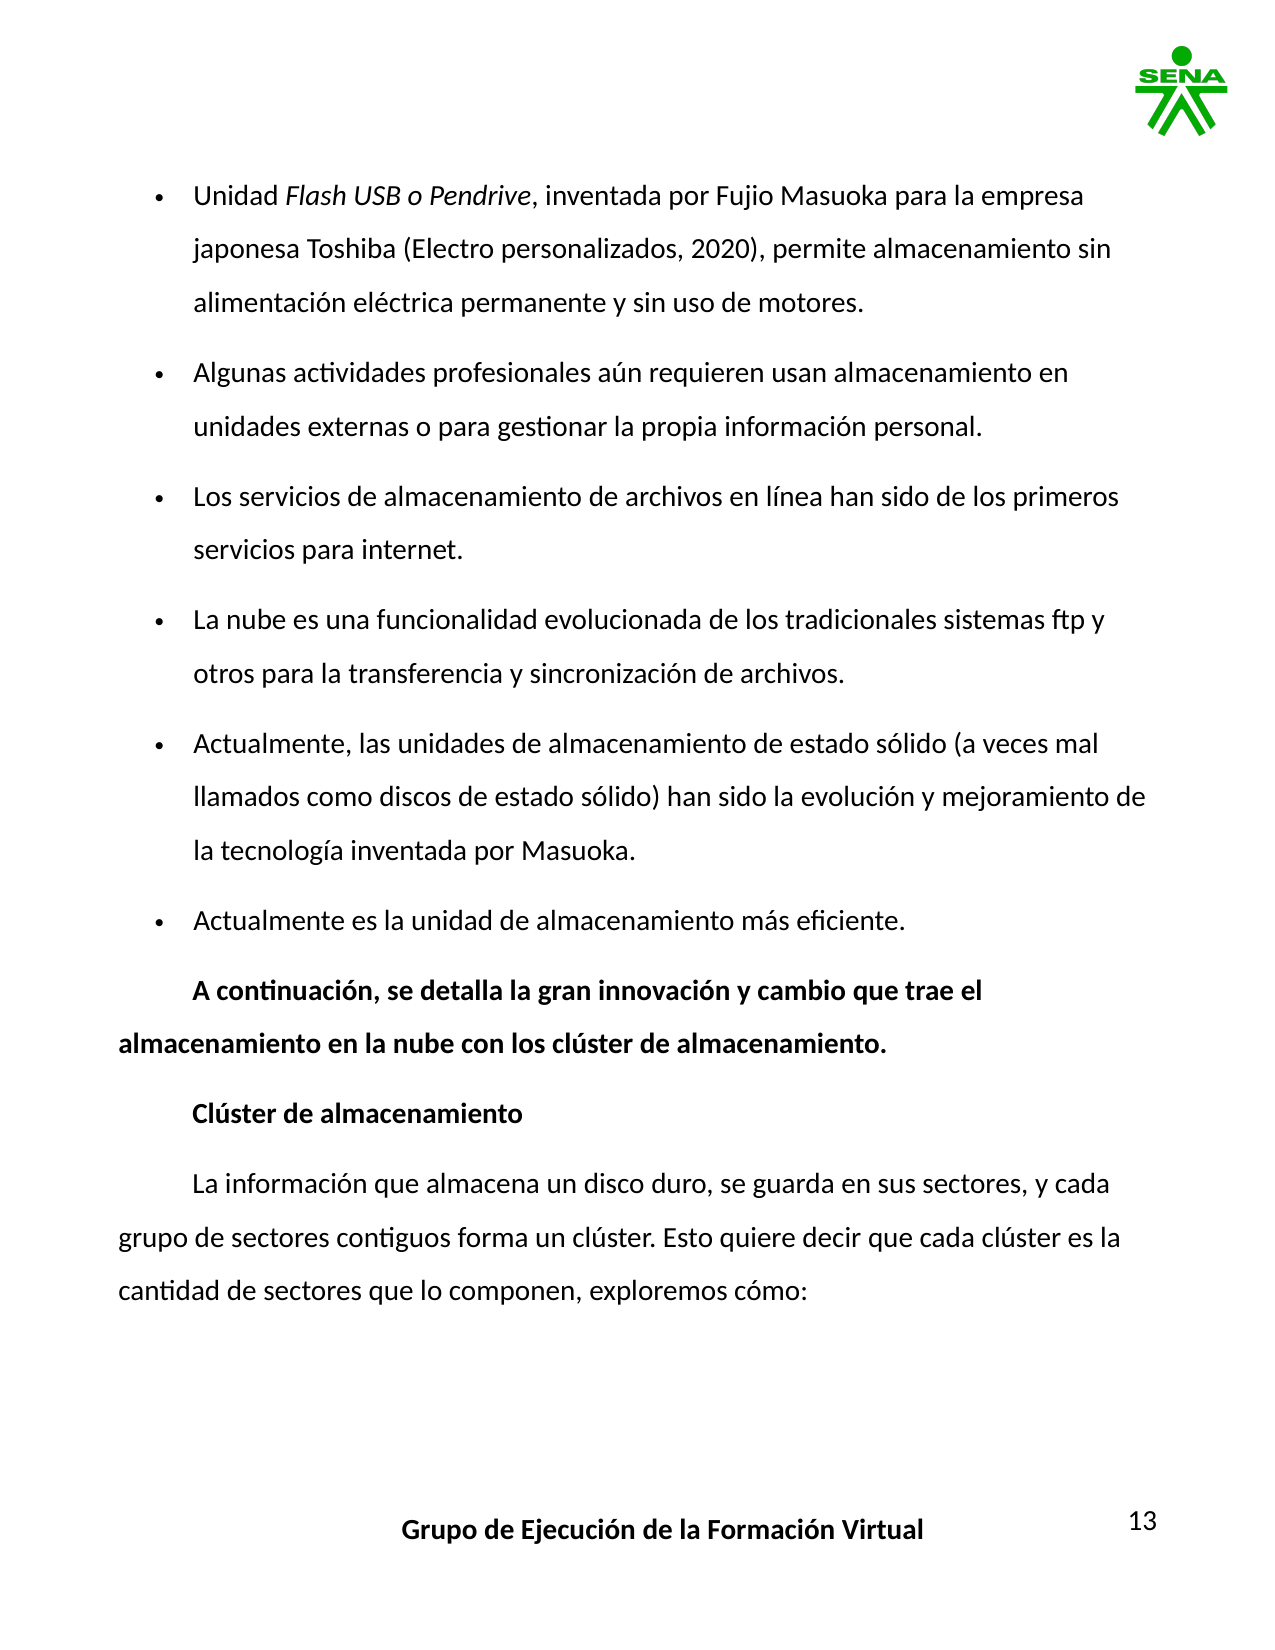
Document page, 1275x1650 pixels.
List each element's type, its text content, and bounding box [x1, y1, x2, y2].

text A continuación, se detalla la gran innovación y cambio que trae el almacenamiento en la nube con los clúster de almacenamiento. [118, 972, 1157, 1061]
text Clúster de almacenamiento [118, 1095, 1157, 1131]
list La nube es una funcionalidad evolucionada de los tradicionales sistemas ftp y otros para la transferencia y sincronización de archivos. [156, 601, 1157, 690]
list Los servicios de almacenamiento de archivos en línea han sido de los primeros servicios para internet. [156, 478, 1157, 567]
list Actualmente, las unidades de almacenamiento de estado sólido (a veces mal llamados como discos de estado sólido) han sido la evolución y mejoramiento de la tecnología inventada por Masuoka. [156, 725, 1157, 867]
picture [1135, 46, 1228, 136]
list Algunas actividades profesionales aún requieren usan almacenamiento en unidades externas o para gestionar la propia información personal. [156, 354, 1157, 443]
text La información que almacena un disco duro, se guarda en sus sectores, y cada grupo de sectores contiguos forma un clúster. Esto quiere decir que cada clúster es la cantidad de sectores que lo componen, exploremos cómo: [118, 1166, 1157, 1308]
list Actualmente es la unidad de almacenamiento más eficiente. [156, 902, 1157, 937]
list Unidad Flash USB o Pendrive, inventada por Fujio Masuoka para la empresa japonesa Toshiba (Electro personalizados, 2020), permite almacenamiento sin alimentación eléctrica permanente y sin uso de motores. [156, 177, 1157, 320]
